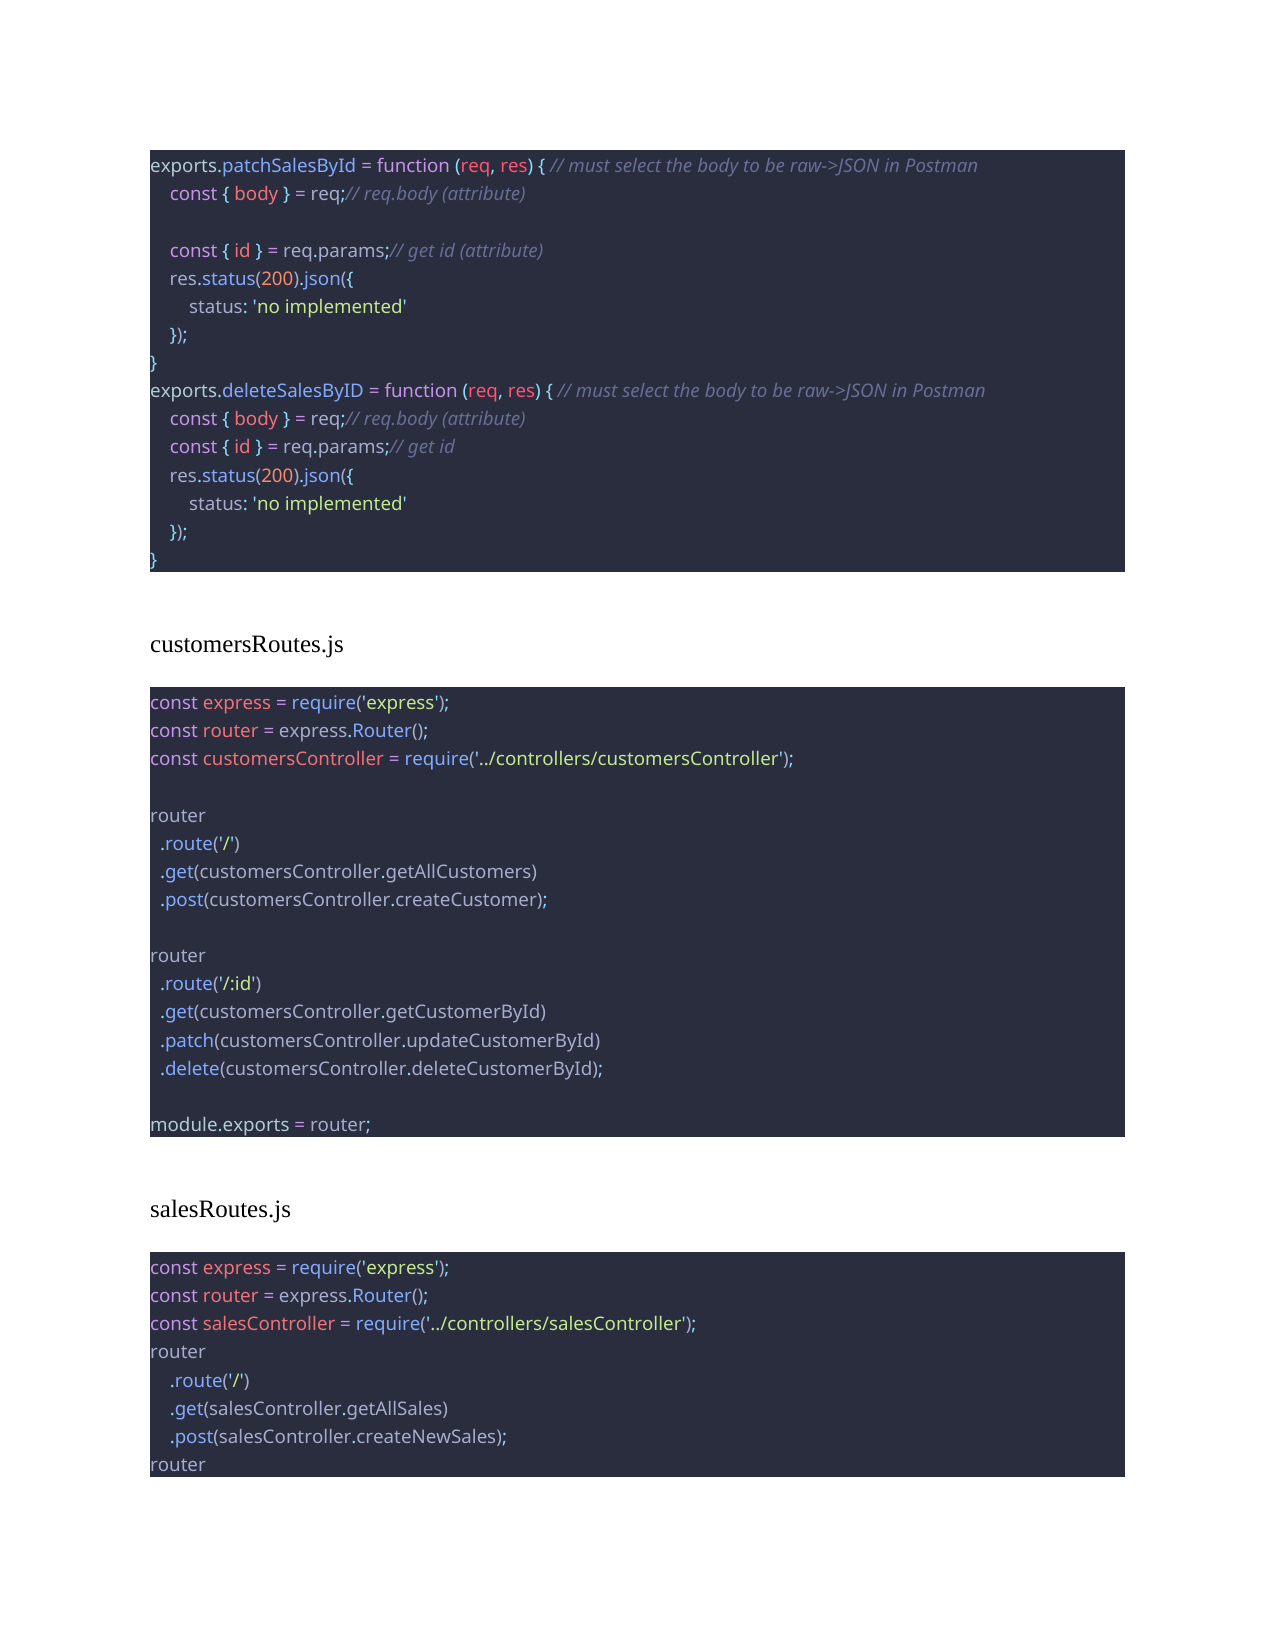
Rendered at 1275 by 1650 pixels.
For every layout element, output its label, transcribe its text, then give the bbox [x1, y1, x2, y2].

text .post(salesController.createNewSales); [150, 1421, 1125, 1449]
text const { id } = req.params;// get id (attribute) [150, 234, 1125, 262]
text .route('/') [150, 1364, 1125, 1392]
text .patch(customersController.updateCustomerById) [150, 1024, 1125, 1052]
text }); [150, 319, 1125, 347]
text router [150, 799, 1125, 827]
text .route('/:id') [150, 968, 1125, 996]
text .delete(customersController.deleteCustomerById); [150, 1052, 1125, 1081]
text router [150, 940, 1125, 968]
text const express = require('express'); [150, 687, 1125, 715]
text }); [150, 516, 1125, 544]
text exports.deleteSalesByID = function (req, res) { // must select the body to be raw->JSON in Postman [150, 375, 1125, 403]
text const { body } = req;// req.body (attribute) [150, 403, 1125, 431]
text .get(salesController.getAllSales) [150, 1392, 1125, 1421]
text customersRoutes.js [150, 629, 1125, 658]
text status: 'no implemented' [150, 487, 1125, 516]
text router [150, 1449, 1125, 1477]
text const router = express.Router(); [150, 715, 1125, 743]
text .post(customersController.createCustomer); [150, 884, 1125, 912]
text const customersController = require('../controllers/customersController'); [150, 743, 1125, 771]
text res.status(200).json({ [150, 262, 1125, 291]
text module.exports = router; [150, 1109, 1125, 1137]
text router [150, 1336, 1125, 1364]
text .get(customersController.getAllCustomers) [150, 856, 1125, 884]
text res.status(200).json({ [150, 459, 1125, 487]
text const salesController = require('../controllers/salesController'); [150, 1308, 1125, 1336]
text salesRoutes.js [150, 1194, 1125, 1223]
text .route('/') [150, 827, 1125, 856]
text const router = express.Router(); [150, 1280, 1125, 1308]
text } [150, 347, 1125, 375]
text const express = require('express'); [150, 1252, 1125, 1280]
text const { id } = req.params;// get id [150, 431, 1125, 459]
text } [150, 544, 1125, 572]
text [150, 178, 1125, 206]
text exports.patchSalesById = function (req, res) { // must select the body to be raw->JSON in Postman [150, 150, 1125, 178]
text .get(customersController.getCustomerById) [150, 996, 1125, 1024]
text status: 'no implemented' [150, 291, 1125, 319]
